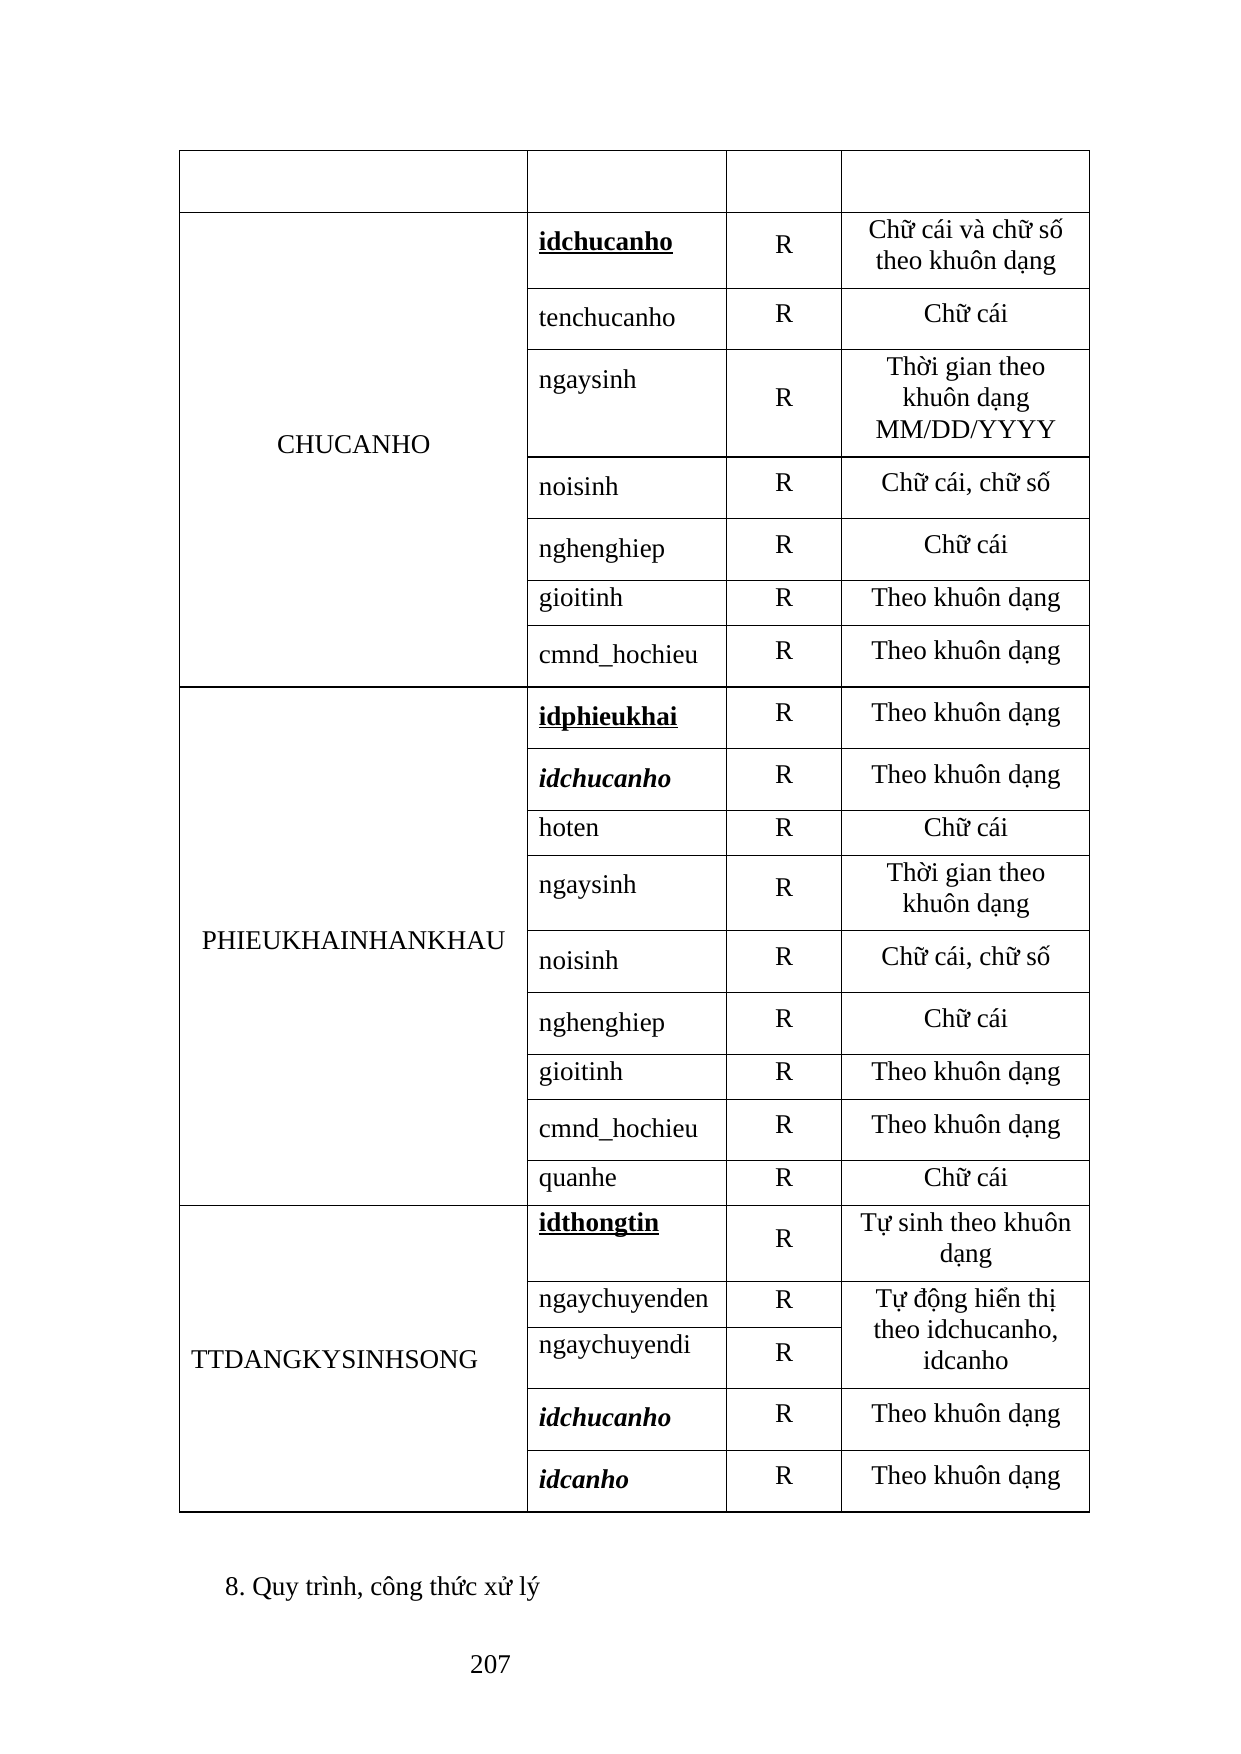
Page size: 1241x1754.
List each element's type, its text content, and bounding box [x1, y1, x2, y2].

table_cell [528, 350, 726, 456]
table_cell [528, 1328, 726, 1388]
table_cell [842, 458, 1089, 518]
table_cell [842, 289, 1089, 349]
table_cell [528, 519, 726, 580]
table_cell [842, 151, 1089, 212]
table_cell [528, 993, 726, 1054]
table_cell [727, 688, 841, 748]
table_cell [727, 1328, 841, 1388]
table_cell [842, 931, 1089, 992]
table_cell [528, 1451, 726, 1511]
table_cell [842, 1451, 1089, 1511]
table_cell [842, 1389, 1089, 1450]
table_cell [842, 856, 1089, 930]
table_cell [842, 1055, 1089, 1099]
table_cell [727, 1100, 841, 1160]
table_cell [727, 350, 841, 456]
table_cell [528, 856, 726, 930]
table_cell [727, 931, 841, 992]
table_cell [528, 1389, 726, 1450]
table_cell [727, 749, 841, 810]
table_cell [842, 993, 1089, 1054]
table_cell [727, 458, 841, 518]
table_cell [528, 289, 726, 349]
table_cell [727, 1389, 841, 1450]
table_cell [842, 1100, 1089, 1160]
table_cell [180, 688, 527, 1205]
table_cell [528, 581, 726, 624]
list Quy trình, công thức xử lý [225, 1569, 1090, 1601]
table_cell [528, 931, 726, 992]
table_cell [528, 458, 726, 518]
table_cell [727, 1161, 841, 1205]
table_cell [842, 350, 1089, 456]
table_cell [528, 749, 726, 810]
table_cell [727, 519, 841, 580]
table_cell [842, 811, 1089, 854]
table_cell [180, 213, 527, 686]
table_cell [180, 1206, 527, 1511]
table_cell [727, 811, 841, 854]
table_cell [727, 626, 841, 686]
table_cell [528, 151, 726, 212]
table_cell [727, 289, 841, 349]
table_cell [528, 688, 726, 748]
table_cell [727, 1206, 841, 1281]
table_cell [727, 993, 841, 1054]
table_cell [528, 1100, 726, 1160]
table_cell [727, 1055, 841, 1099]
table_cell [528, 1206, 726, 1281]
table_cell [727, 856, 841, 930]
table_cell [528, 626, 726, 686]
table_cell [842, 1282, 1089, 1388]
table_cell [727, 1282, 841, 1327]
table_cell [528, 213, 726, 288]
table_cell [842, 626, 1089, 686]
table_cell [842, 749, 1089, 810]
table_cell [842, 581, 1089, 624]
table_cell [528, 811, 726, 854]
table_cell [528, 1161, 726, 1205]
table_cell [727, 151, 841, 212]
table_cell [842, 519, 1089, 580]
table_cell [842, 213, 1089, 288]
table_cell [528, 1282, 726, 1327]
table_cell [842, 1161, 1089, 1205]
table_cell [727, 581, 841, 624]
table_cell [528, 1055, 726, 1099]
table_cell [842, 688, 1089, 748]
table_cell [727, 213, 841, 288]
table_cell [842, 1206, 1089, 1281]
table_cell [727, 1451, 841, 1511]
